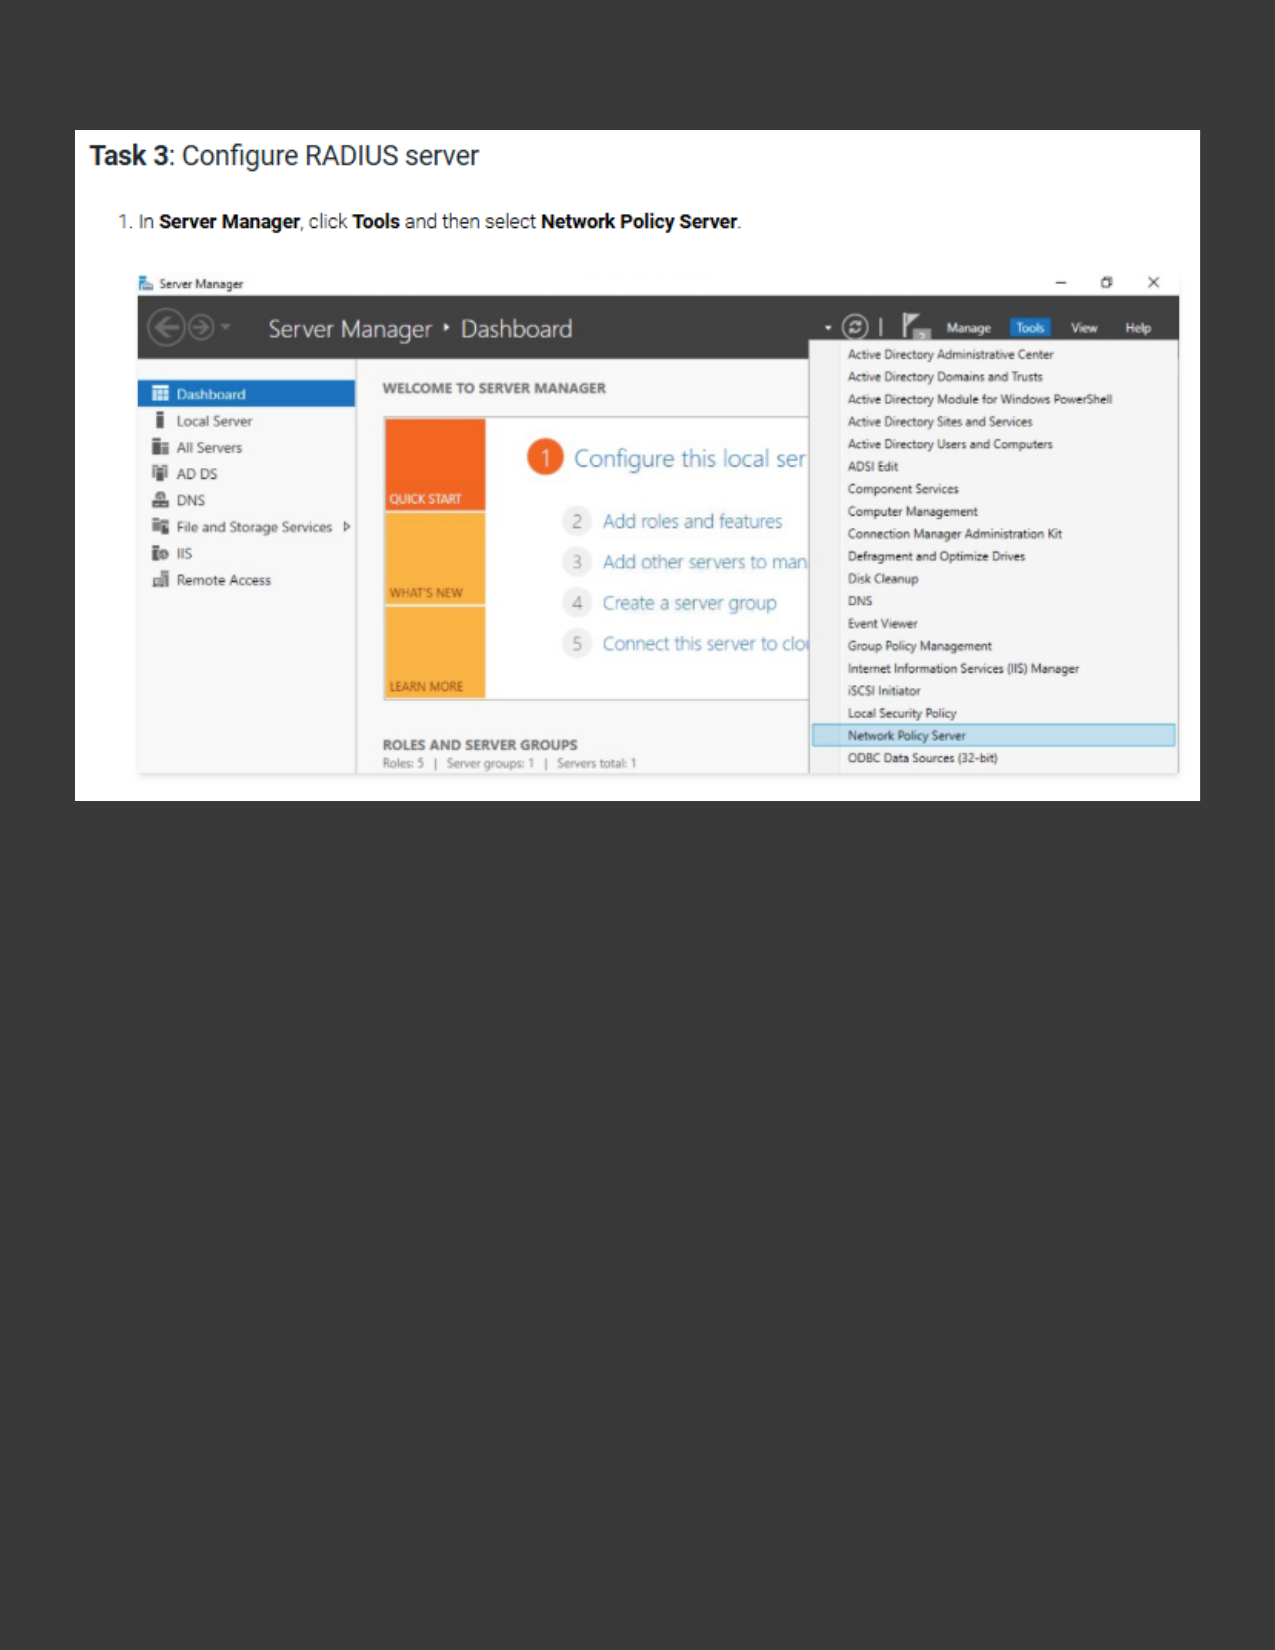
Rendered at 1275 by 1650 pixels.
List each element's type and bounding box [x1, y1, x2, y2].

picture [75, 130, 1200, 801]
